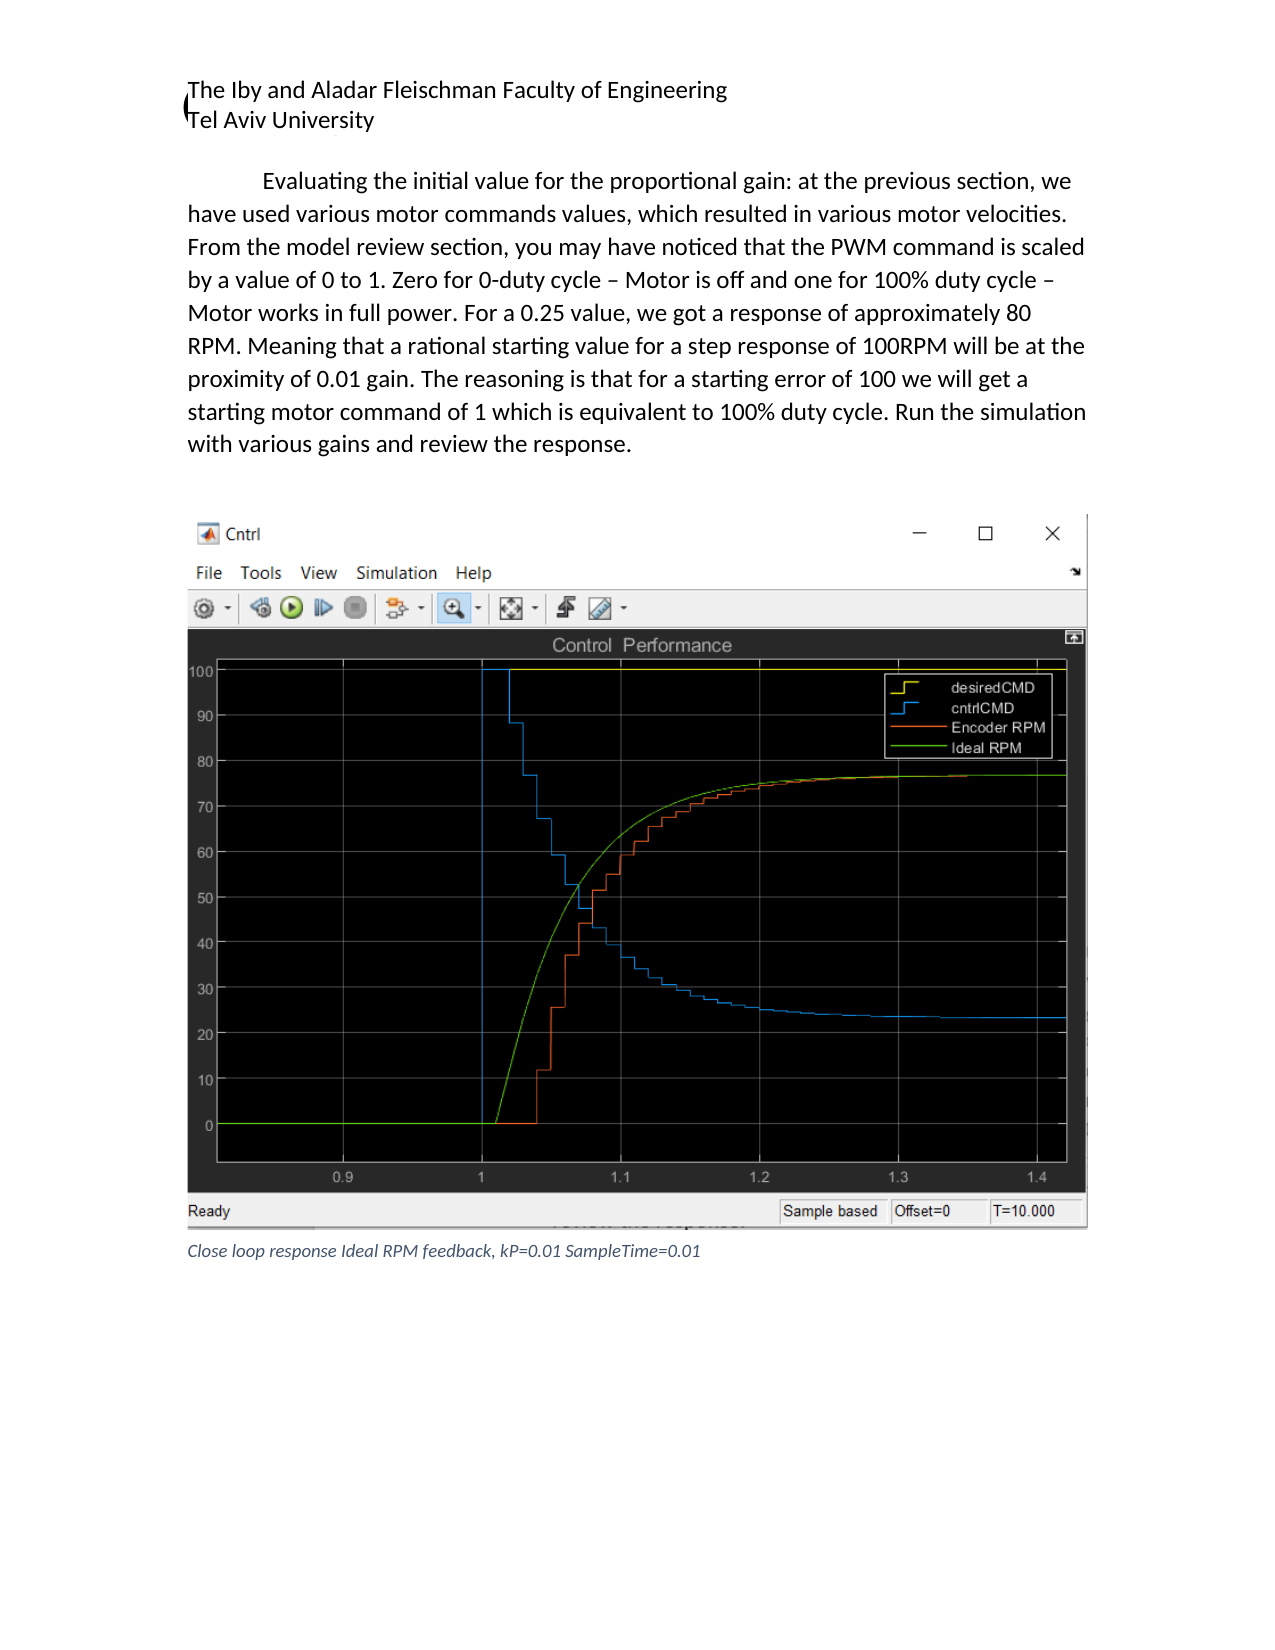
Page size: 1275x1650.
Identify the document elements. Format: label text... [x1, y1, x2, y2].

picture [182, 79, 361, 137]
text Evaluating the initial value for the proportional gain: at the previous section, we have used various motor commands values, which resulted in various motor velocities. From the model review section, you may have noticed that the PWM command is scaled by a value of 0 to 1. Zero for 0-duty cycle – Motor is off and one for 100% duty cycle – Motor works in full power. For a 0.25 value, we got a response of approximately 80 RPM. Meaning that a rational starting value for a step response of 100RPM will be at the proximity of 0.01 gain. The reasoning is that for a starting error of 100 we will get a starting motor command of 1 which is equivalent to 100% duty cycle. Run the simulation with various gains and review the response. [187, 165, 1087, 459]
picture [187, 514, 1088, 1230]
